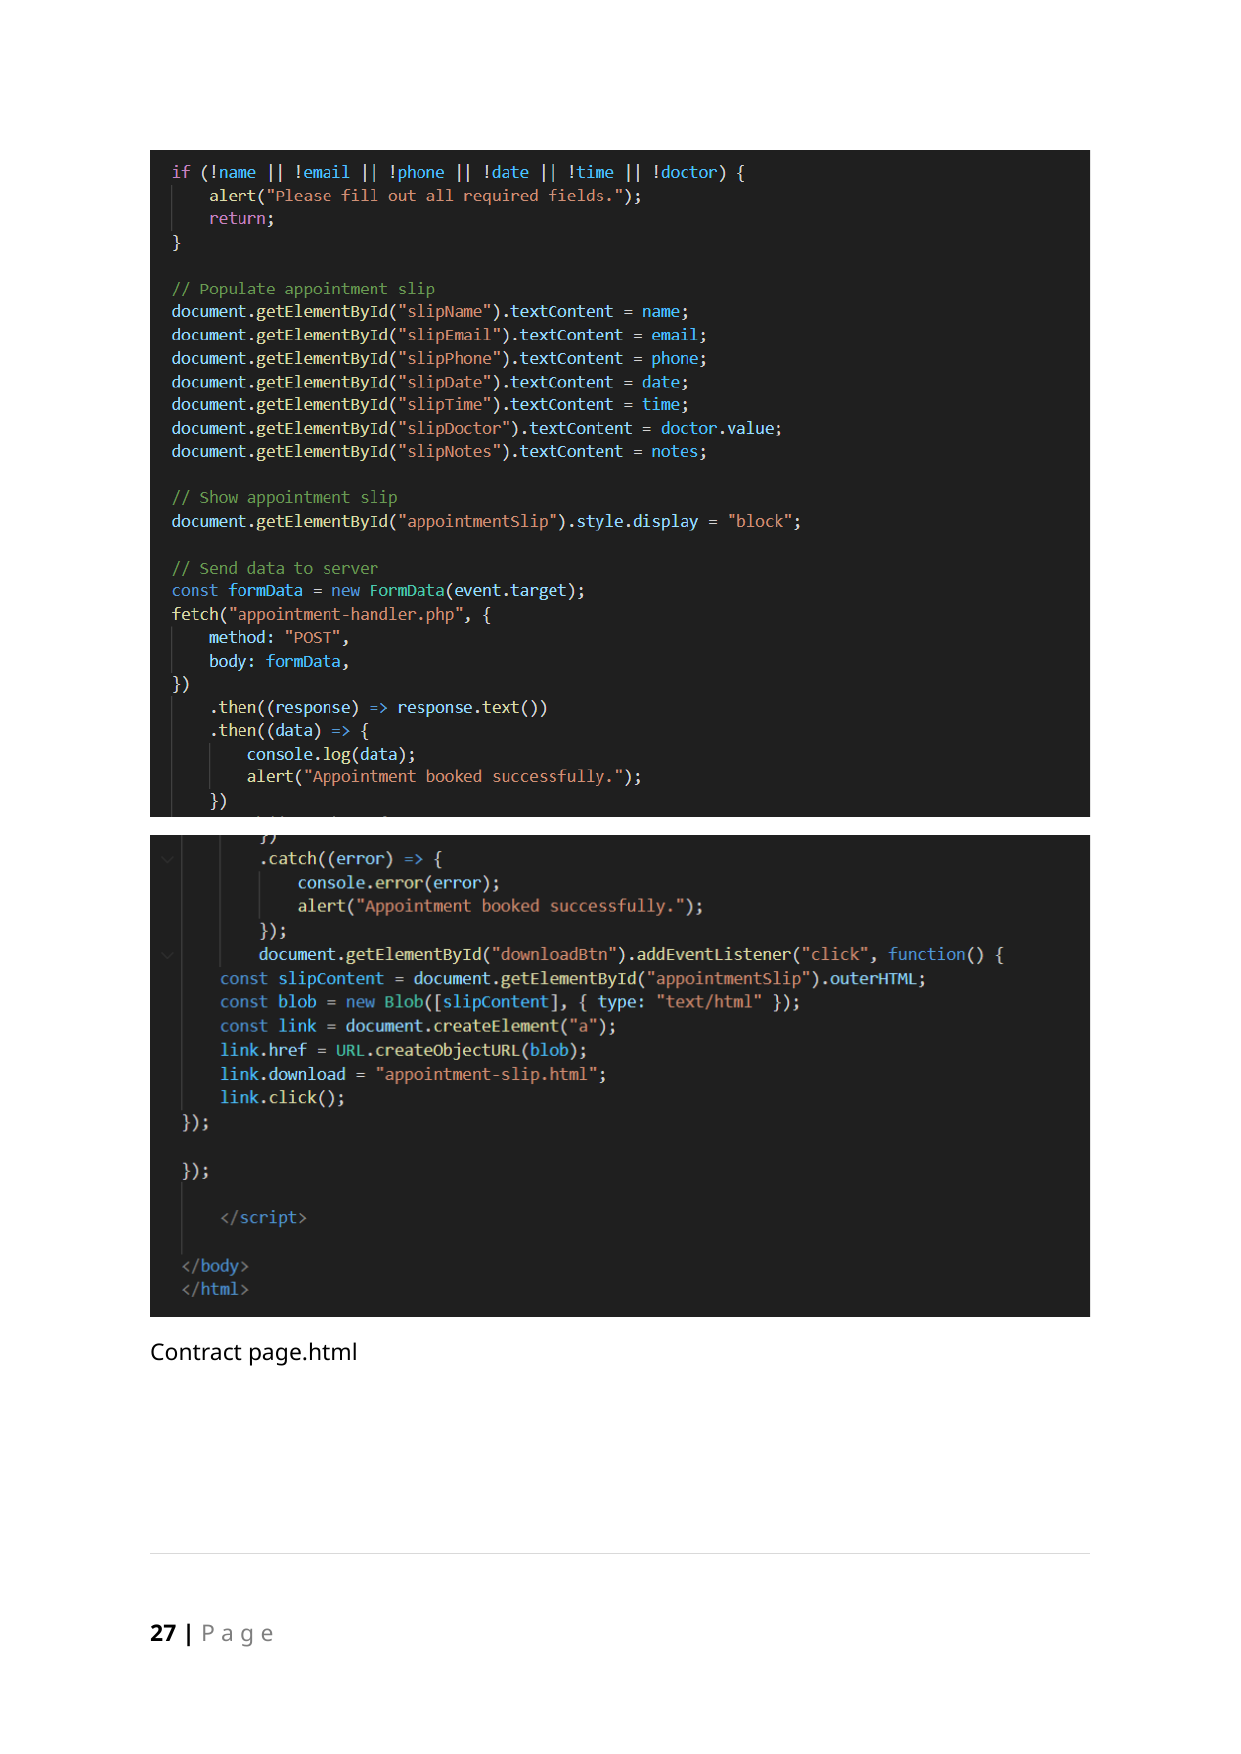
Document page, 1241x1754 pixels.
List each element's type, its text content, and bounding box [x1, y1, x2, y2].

text Contract page.html [150, 1336, 1090, 1367]
picture [150, 150, 1091, 817]
picture [150, 835, 1091, 1317]
